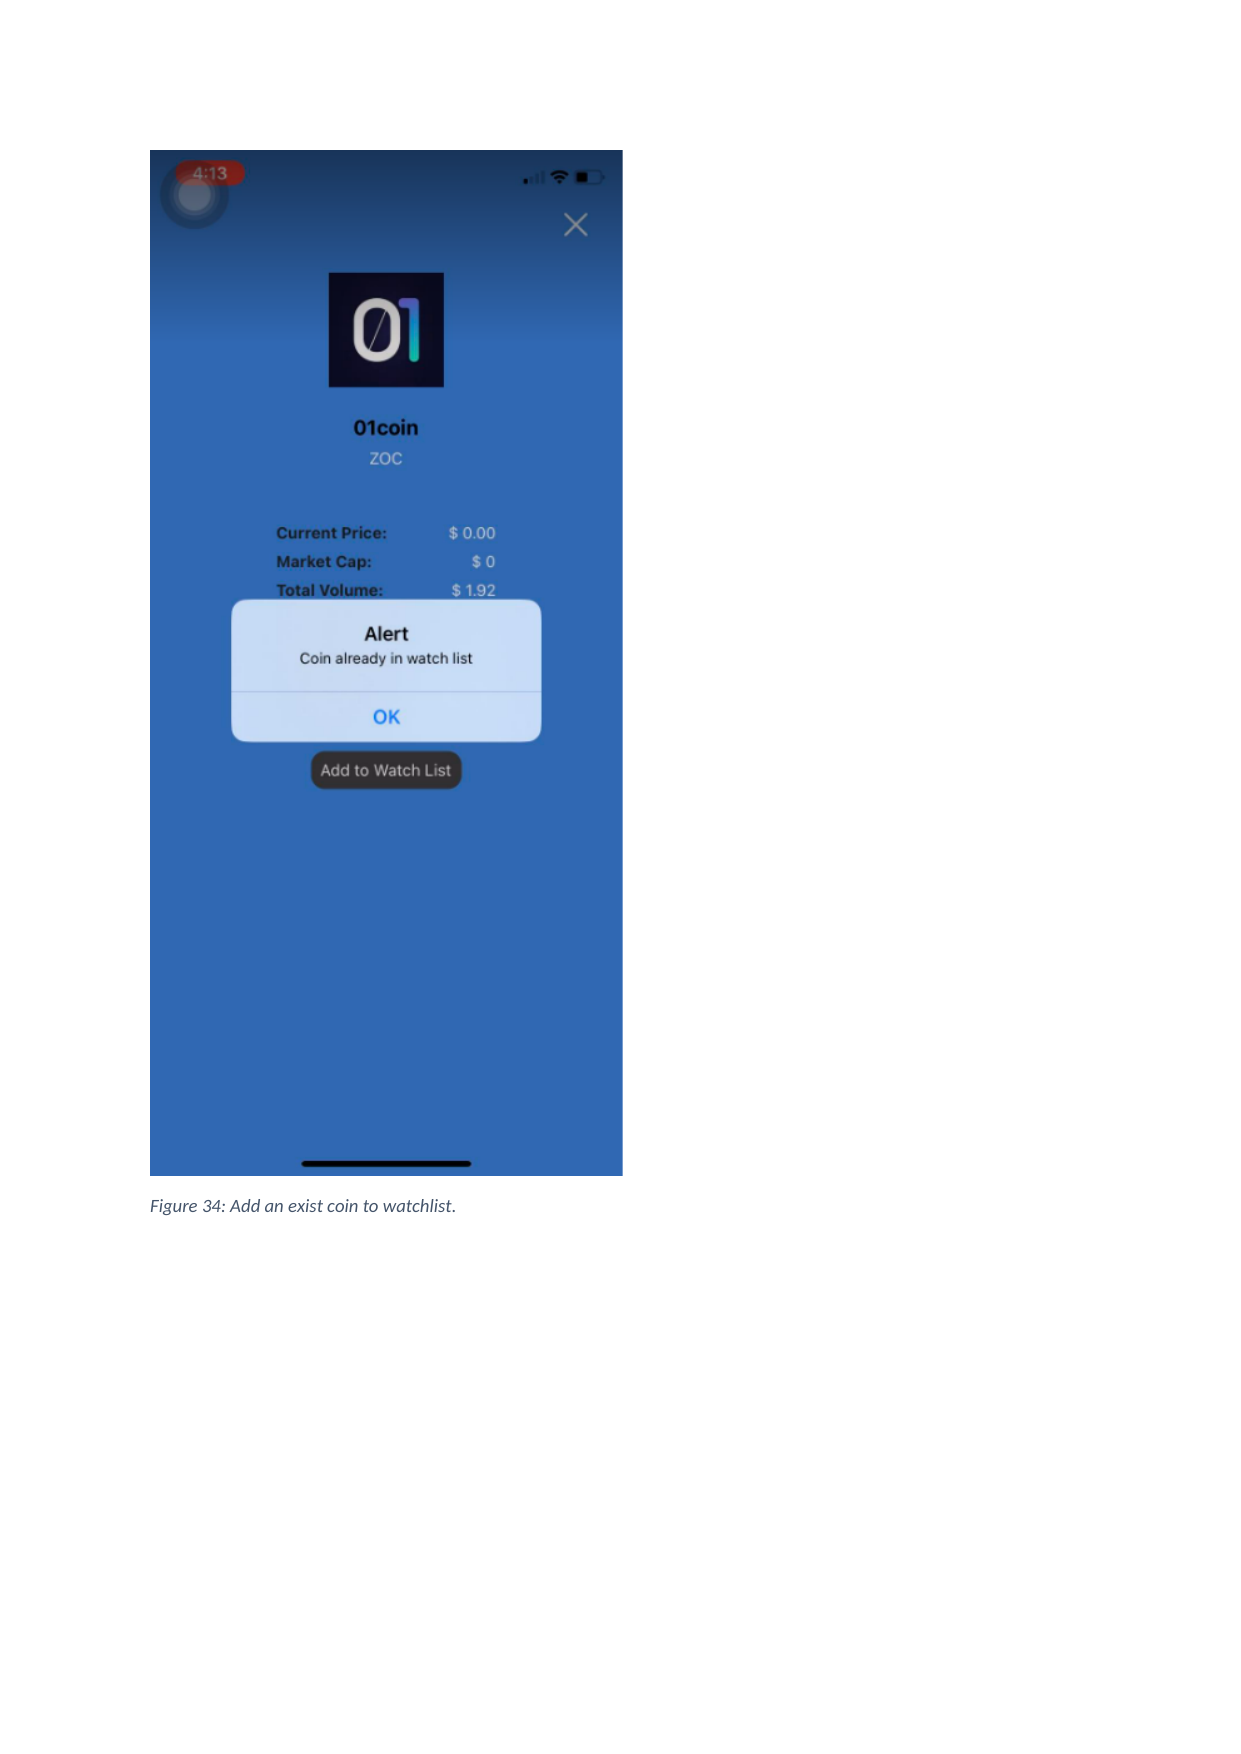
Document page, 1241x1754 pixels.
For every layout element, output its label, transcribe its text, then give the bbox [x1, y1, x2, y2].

text Figure 34: Add an exist coin to watchlist. [150, 1194, 1090, 1217]
picture [150, 150, 623, 1176]
